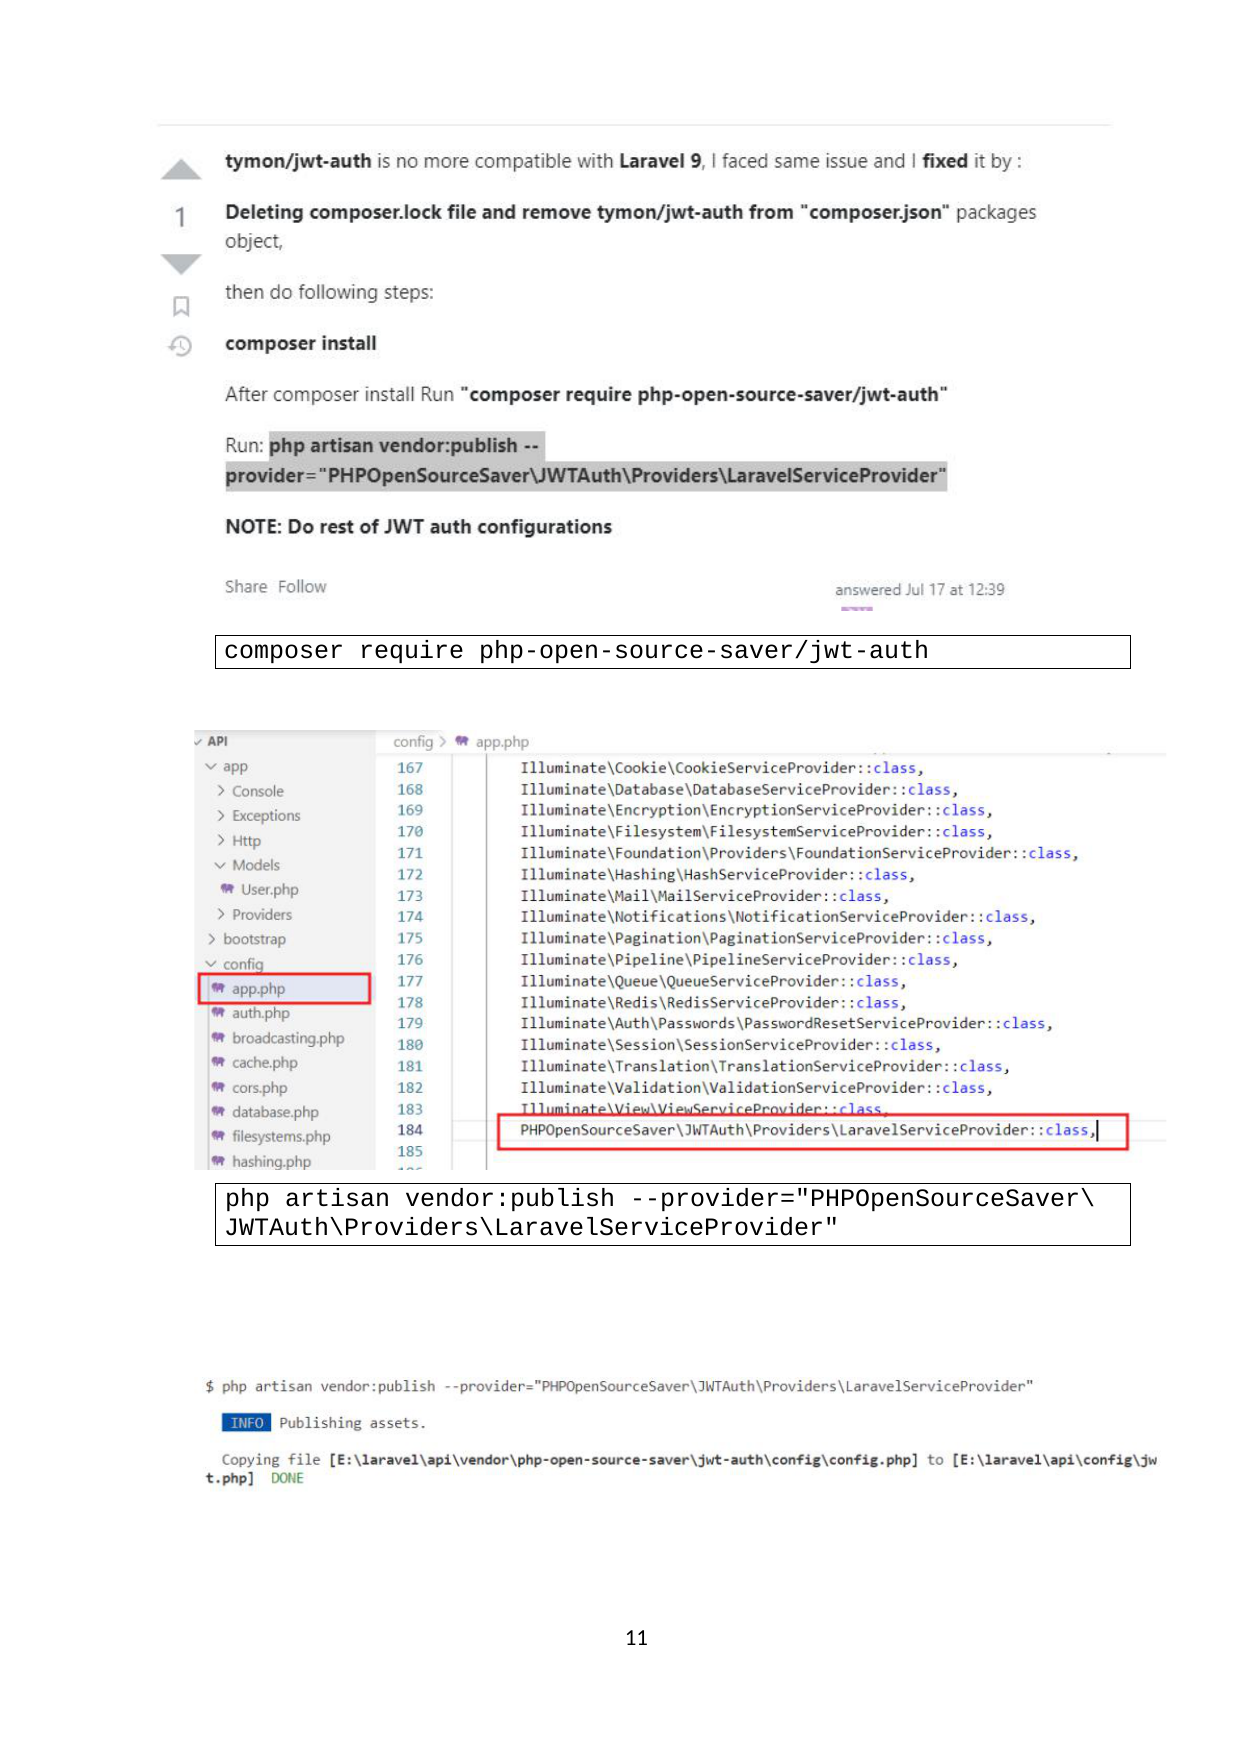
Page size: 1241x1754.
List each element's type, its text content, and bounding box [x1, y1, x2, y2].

picture [194, 730, 1167, 1170]
text php artisan vendor:publish --provider="PHPOpenSourceSaver\JWTAuth\Providers\LaravelServiceProvider" [216, 1184, 1130, 1245]
picture [194, 1377, 1167, 1514]
picture [150, 118, 1123, 611]
text composer require php-open-source-saver/jwt-auth [216, 636, 1130, 668]
